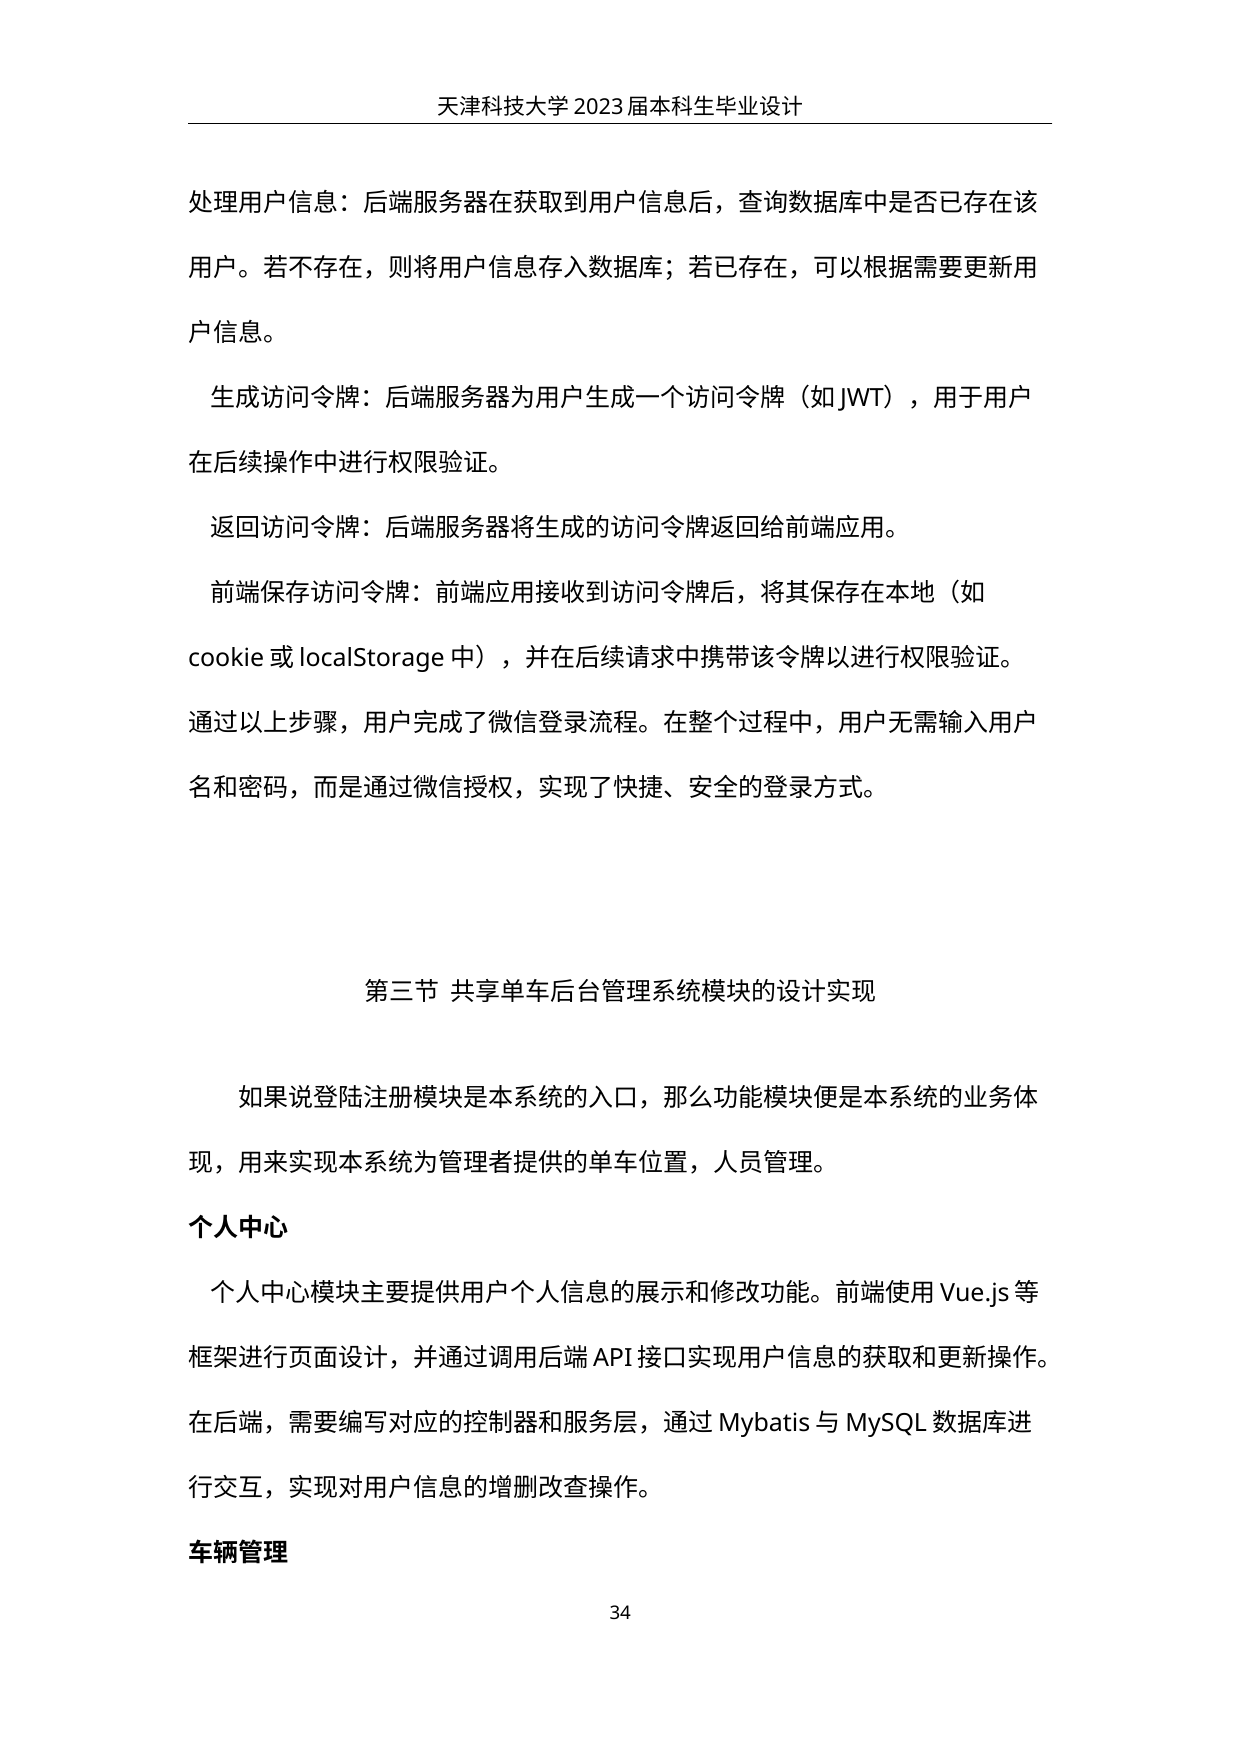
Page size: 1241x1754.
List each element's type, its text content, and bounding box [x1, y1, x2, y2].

text 个人中心模块主要提供用户个人信息的展示和修改功能。前端使用Vue.js等框架进行页面设计，并通过调用后端API接口实现用户信息的获取和更新操作。在后端，需要编写对应的控制器和服务层，通过Mybatis与MySQL数据库进行交互，实现对用户信息的增删改查操作。 [188, 1258, 1052, 1518]
text 处理用户信息：后端服务器在获取到用户信息后，查询数据库中是否已存在该用户。若不存在，则将用户信息存入数据库；若已存在，可以根据需要更新用户信息。 [188, 168, 1052, 363]
text 前端保存访问令牌：前端应用接收到访问令牌后，将其保存在本地（如cookie或localStorage中），并在后续请求中携带该令牌以进行权限验证。 [188, 558, 1052, 688]
text 个人中心 [188, 1193, 1052, 1258]
text 返回访问令牌：后端服务器将生成的访问令牌返回给前端应用。 [188, 493, 1052, 558]
text 车辆管理 [188, 1518, 1052, 1583]
text 通过以上步骤，用户完成了微信登录流程。在整个过程中，用户无需输入用户名和密码，而是通过微信授权，实现了快捷、安全的登录方式。 [188, 688, 1052, 818]
subtitle 第三节 共享单车后台管理系统模块的设计实现 [188, 957, 1052, 1022]
text 生成访问令牌：后端服务器为用户生成一个访问令牌（如JWT），用于用户在后续操作中进行权限验证。 [188, 363, 1052, 493]
text 如果说登陆注册模块是本系统的入口，那么功能模块便是本系统的业务体现，用来实现本系统为管理者提供的单车位置，人员管理。 [188, 1063, 1052, 1193]
